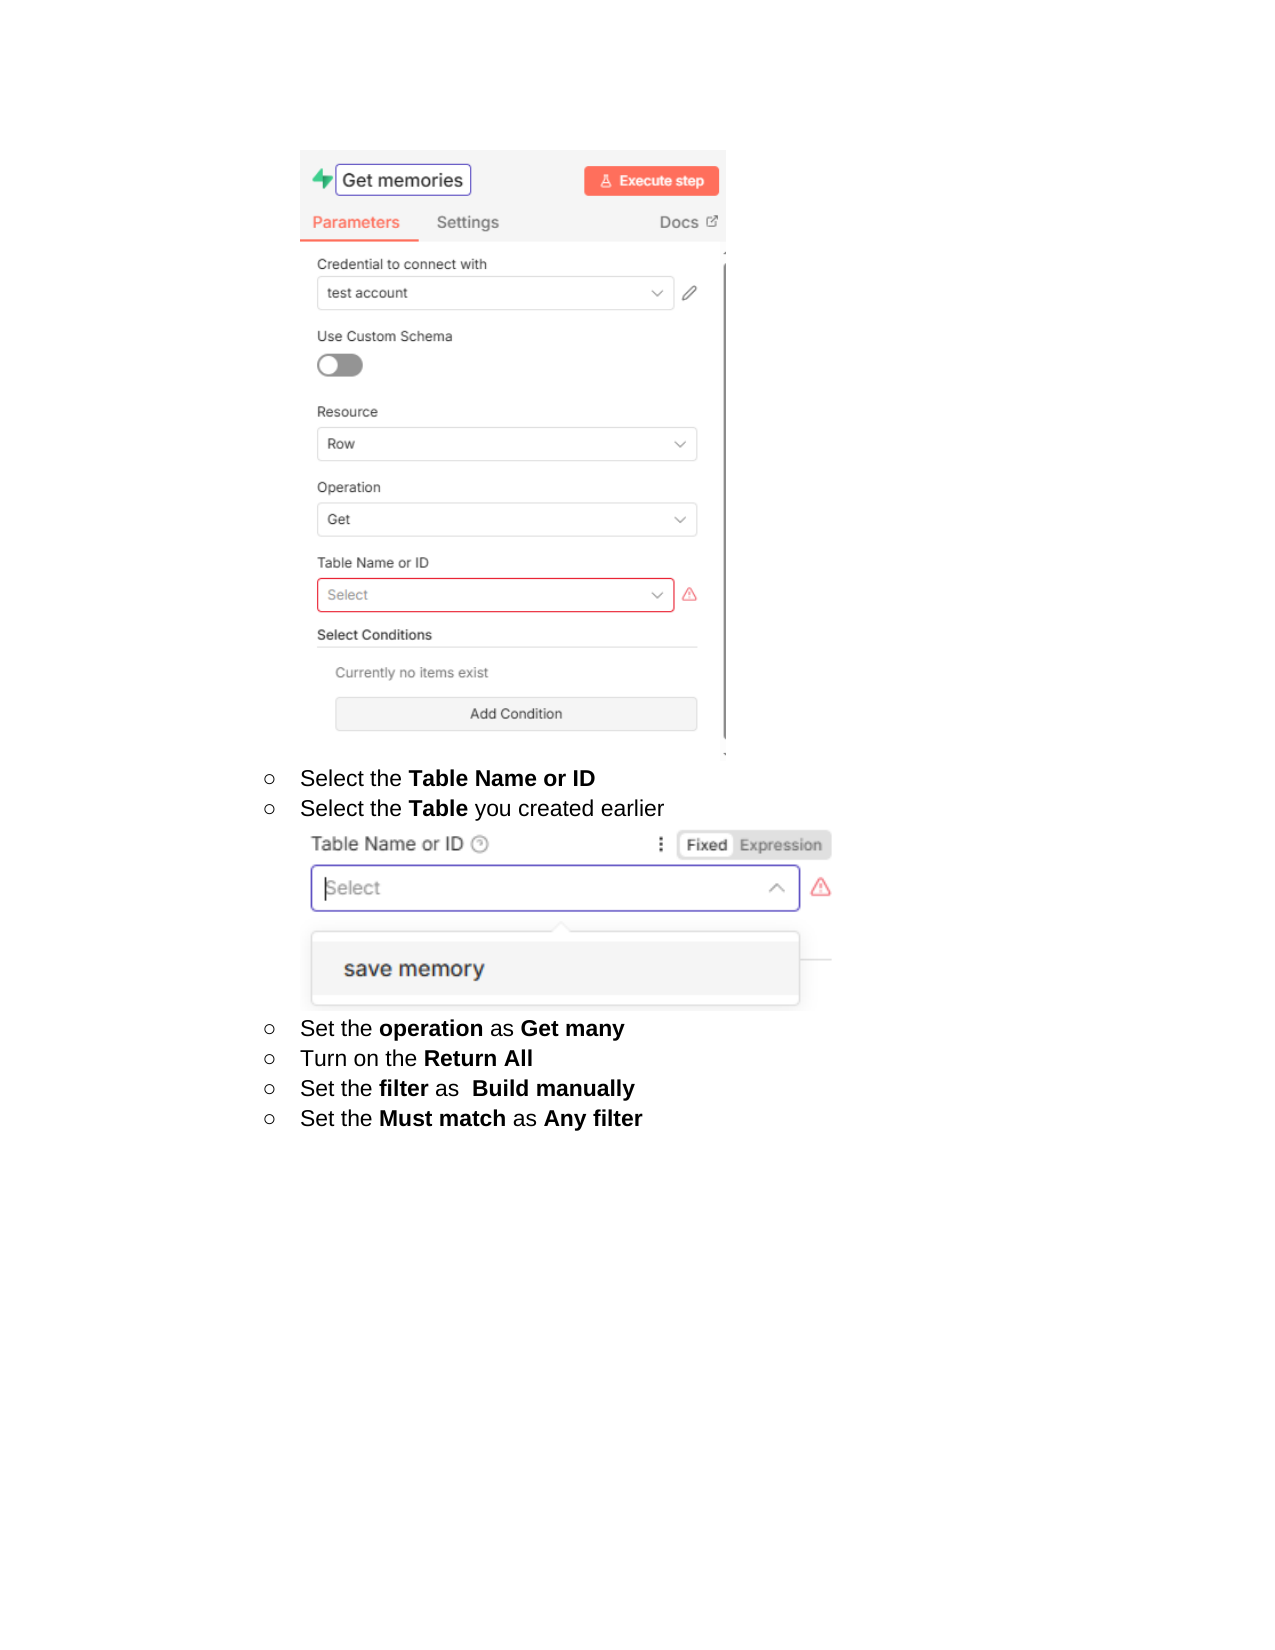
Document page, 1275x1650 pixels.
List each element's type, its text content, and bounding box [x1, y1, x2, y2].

picture [300, 150, 726, 761]
list Set the filter as Build manually [262, 1075, 1125, 1102]
list Select the Table you created earlier [262, 795, 1125, 821]
picture [300, 825, 846, 1011]
list Select the Table Name or ID [262, 764, 1125, 791]
list Set the operation as Get many [262, 1015, 1125, 1041]
list Turn on the Return All [262, 1045, 1125, 1071]
list Set the Must match as Any filter [262, 1105, 1125, 1132]
